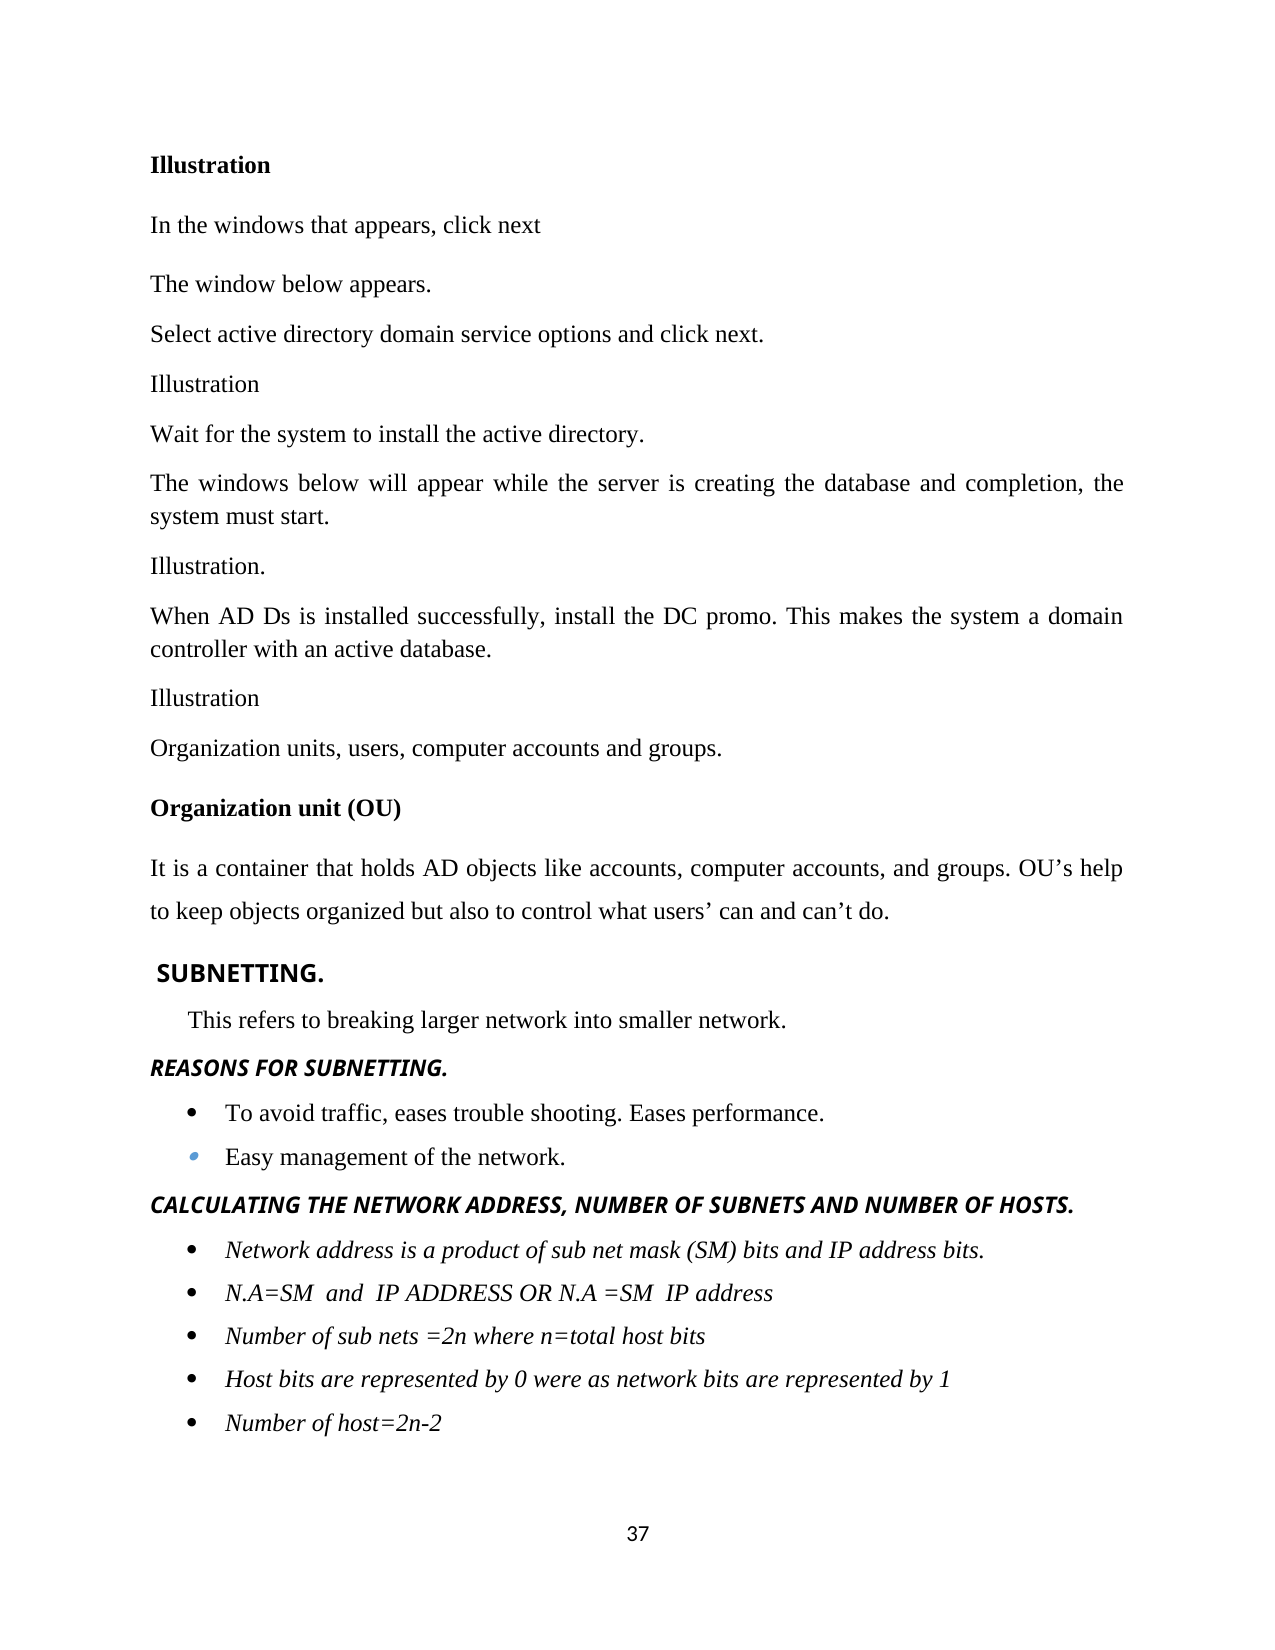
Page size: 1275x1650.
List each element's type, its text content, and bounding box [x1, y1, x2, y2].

list Network address is a product of sub net mask (SM) bits and IP address bits. [187, 1235, 1125, 1264]
subtitle SUBNETTING. [150, 956, 1125, 990]
list N.A=SM and IP ADDRESS OR N.A =SM IP address [187, 1278, 1125, 1307]
text Illustration [150, 683, 1125, 712]
text Organization unit (OU) [150, 793, 1125, 822]
text It is a container that holds AD objects like accounts, computer accounts, and groups. OU’s help to keep objects organized but also to control what users’ can and can’t do. [150, 853, 1125, 924]
list To avoid traffic, eases trouble shooting. Eases performance. [187, 1098, 1125, 1127]
subtitle REASONS FOR SUBNETTING. [150, 1052, 1125, 1083]
list Number of sub nets =2n where n=total host bits [187, 1321, 1125, 1350]
text Wait for the system to install the active directory. [150, 419, 1125, 447]
list Host bits are represented by 0 were as network bits are represented by 1 [187, 1364, 1125, 1393]
text Select active directory domain service options and click next. [150, 319, 1125, 348]
text The window below appears. [150, 269, 1125, 298]
text When AD Ds is installed successfully, install the DC promo. This makes the system a domain controller with an active database. [150, 601, 1125, 662]
text The windows below will appear while the server is creating the database and completion, the system must start. [150, 468, 1125, 530]
list Number of host=2n-2 [187, 1408, 1125, 1436]
text Illustration [150, 150, 1125, 179]
list Easy management of the network. [187, 1142, 1125, 1170]
text Illustration. [150, 551, 1125, 580]
text In the windows that appears, click next [150, 210, 1125, 238]
text Organization units, users, computer accounts and groups. [150, 733, 1125, 762]
text This refers to breaking larger network into smaller network. [187, 1005, 1125, 1034]
subtitle CALCULATING THE NETWORK ADDRESS, NUMBER OF SUBNETS AND NUMBER OF HOSTS. [150, 1189, 1125, 1220]
text Illustration [150, 369, 1125, 398]
